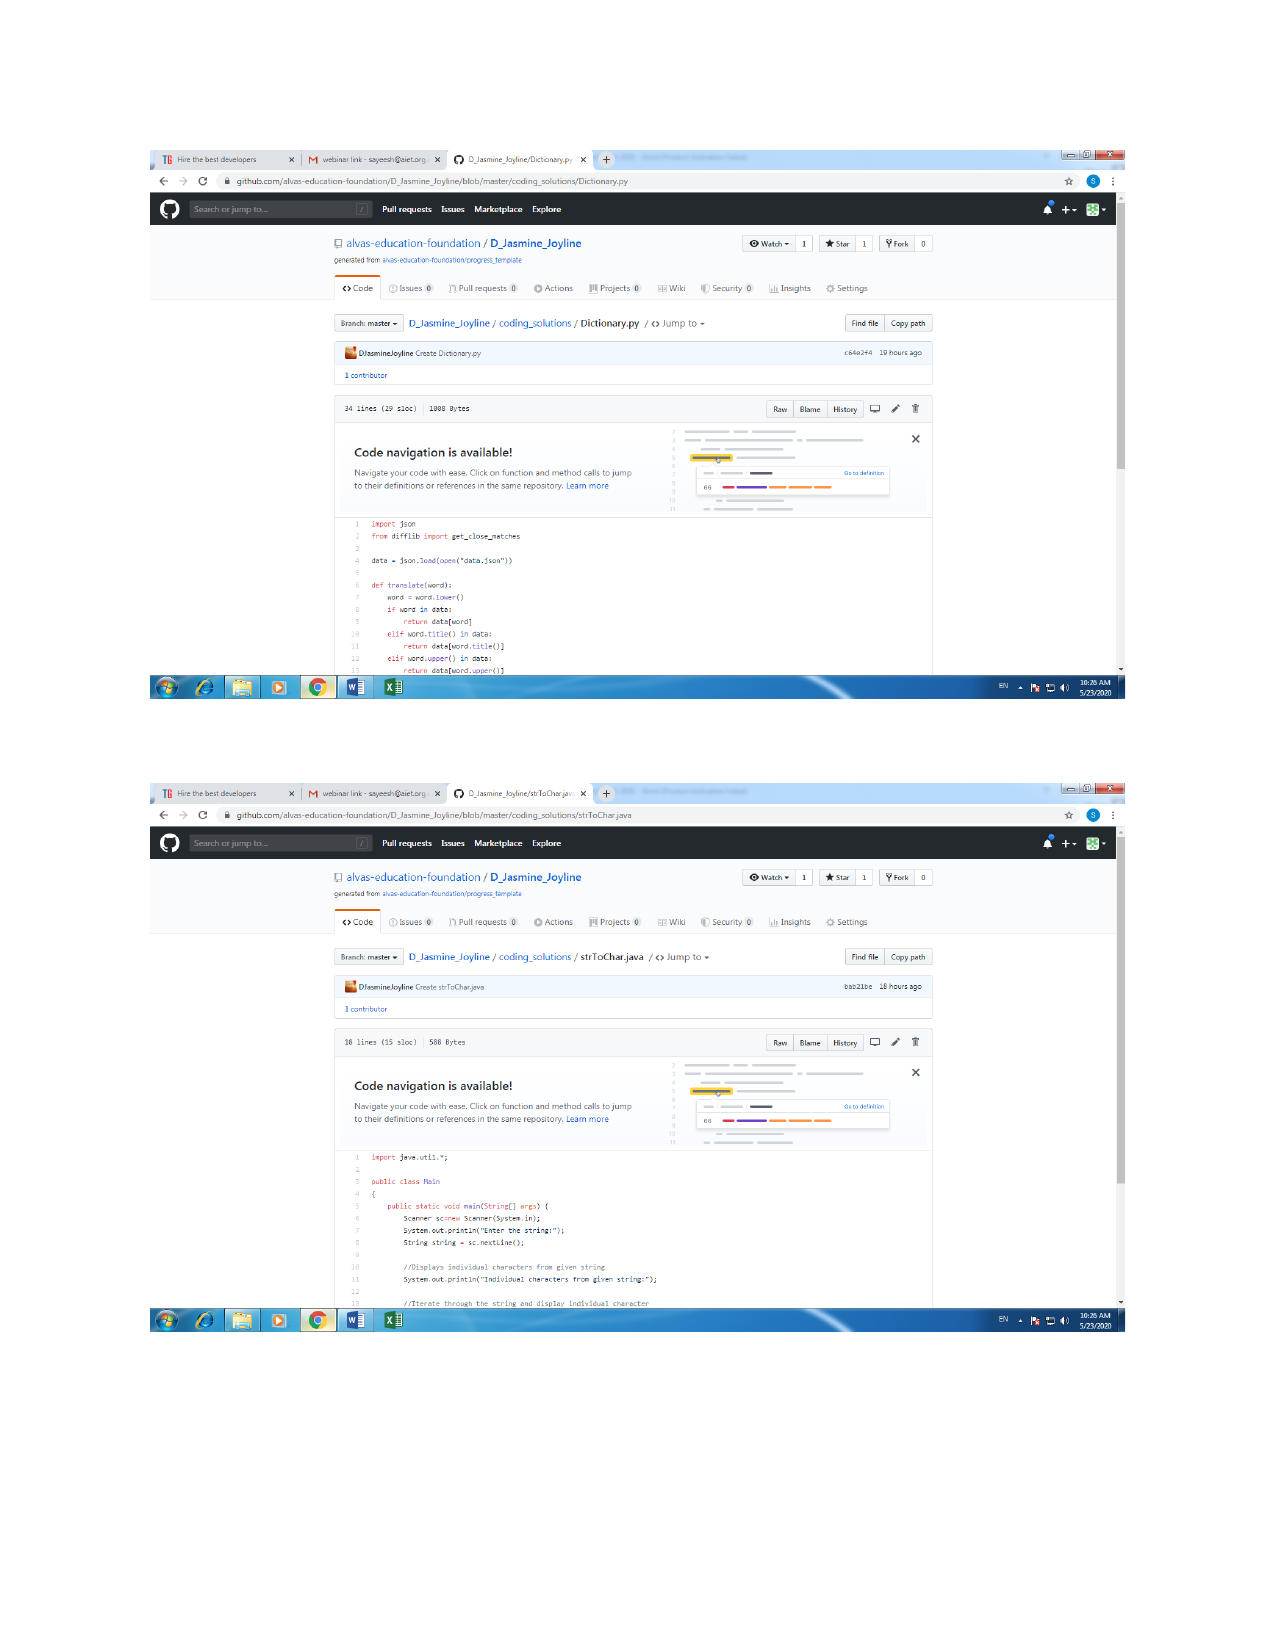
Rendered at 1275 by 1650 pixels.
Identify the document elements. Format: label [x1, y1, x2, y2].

picture [150, 150, 1125, 699]
picture [150, 783, 1125, 1332]
